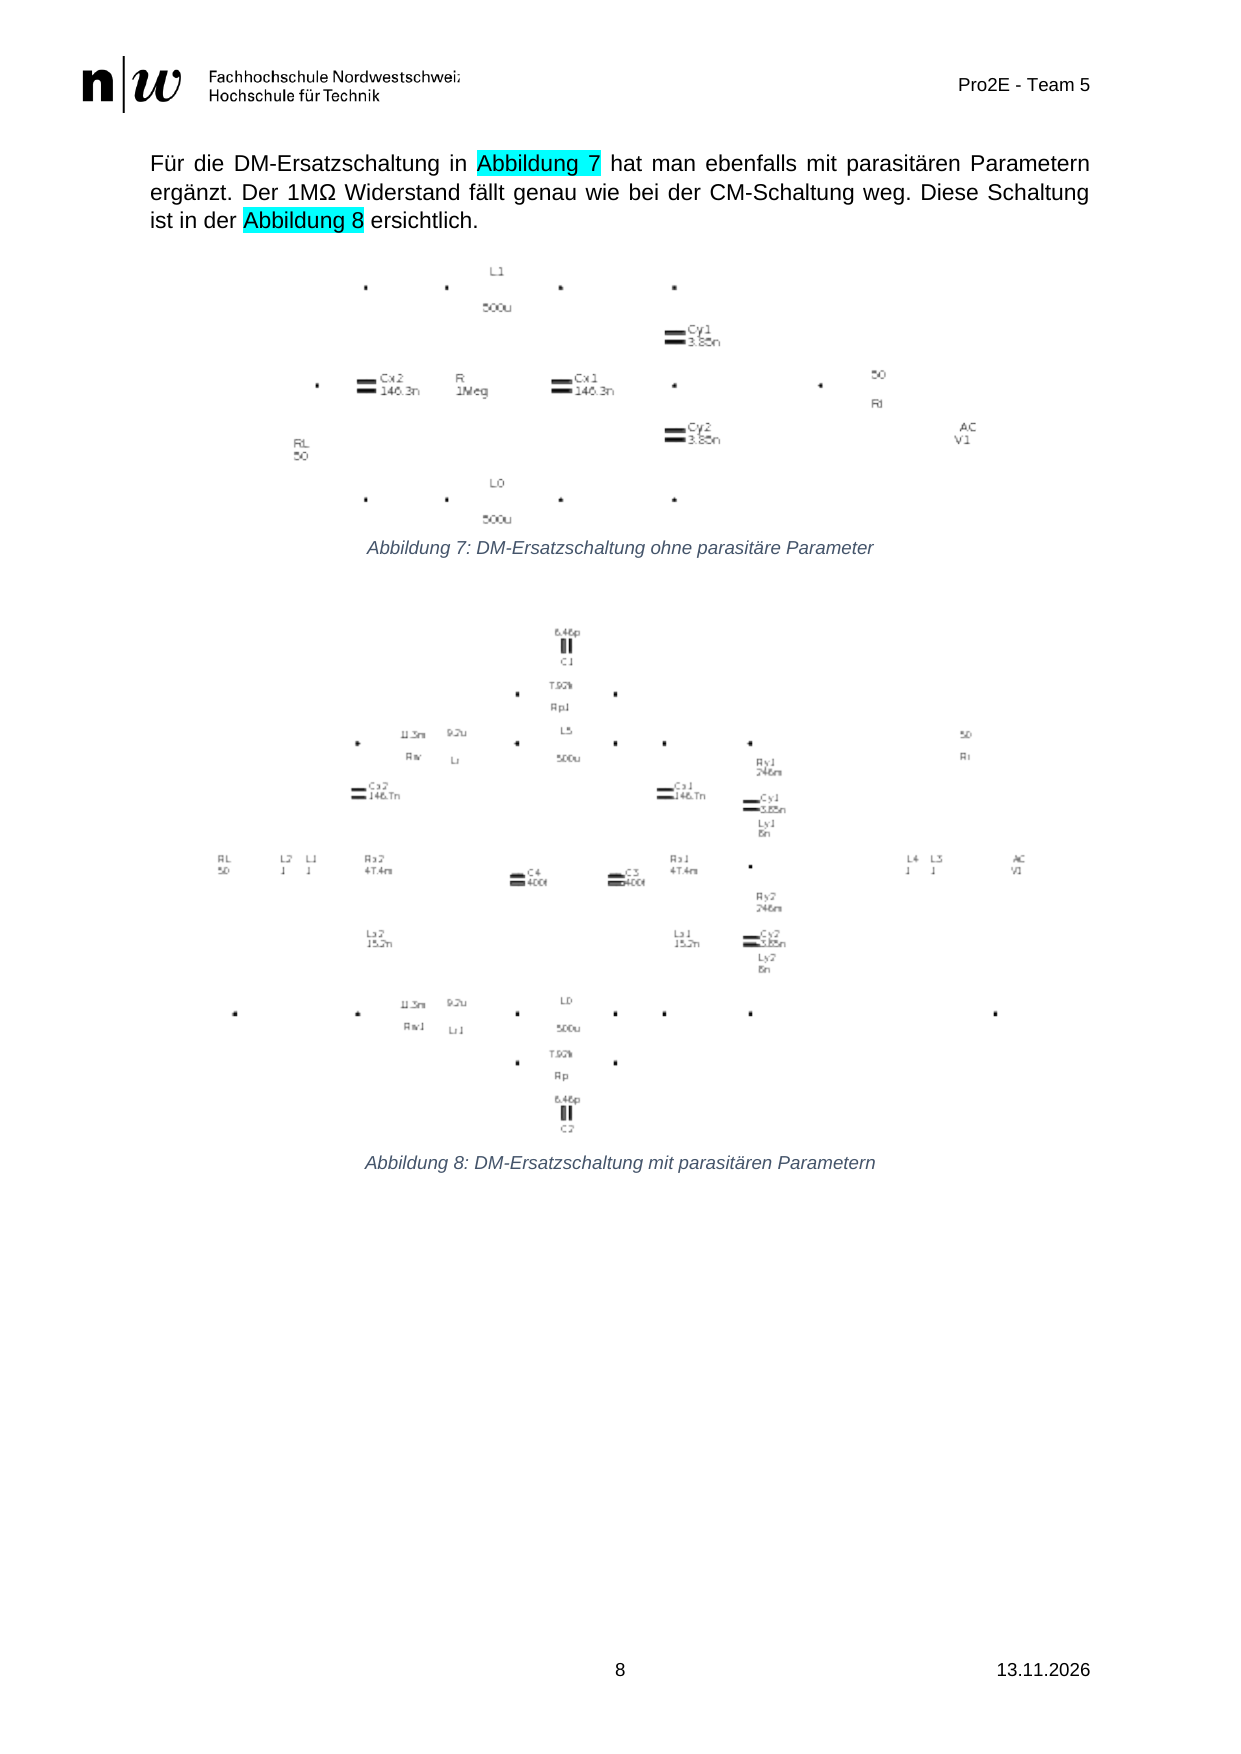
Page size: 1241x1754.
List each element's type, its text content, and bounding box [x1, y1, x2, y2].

picture [81, 56, 460, 113]
text Abbildung 7: DM-Ersatzschaltung ohne parasitäre Parameter [150, 537, 1090, 558]
text Für die DM-Ersatzschaltung in Abbildung 7 hat man ebenfalls mit parasitären Parametern ergänzt. Der 1MΩ Widerstand fällt genau wie bei der CM-Schaltung weg. Diese Schaltung ist in der Abbildung 8 ersichtlich. [150, 150, 1090, 233]
text Abbildung 8: DM-Ersatzschaltung mit parasitären Parametern [150, 1152, 1090, 1173]
